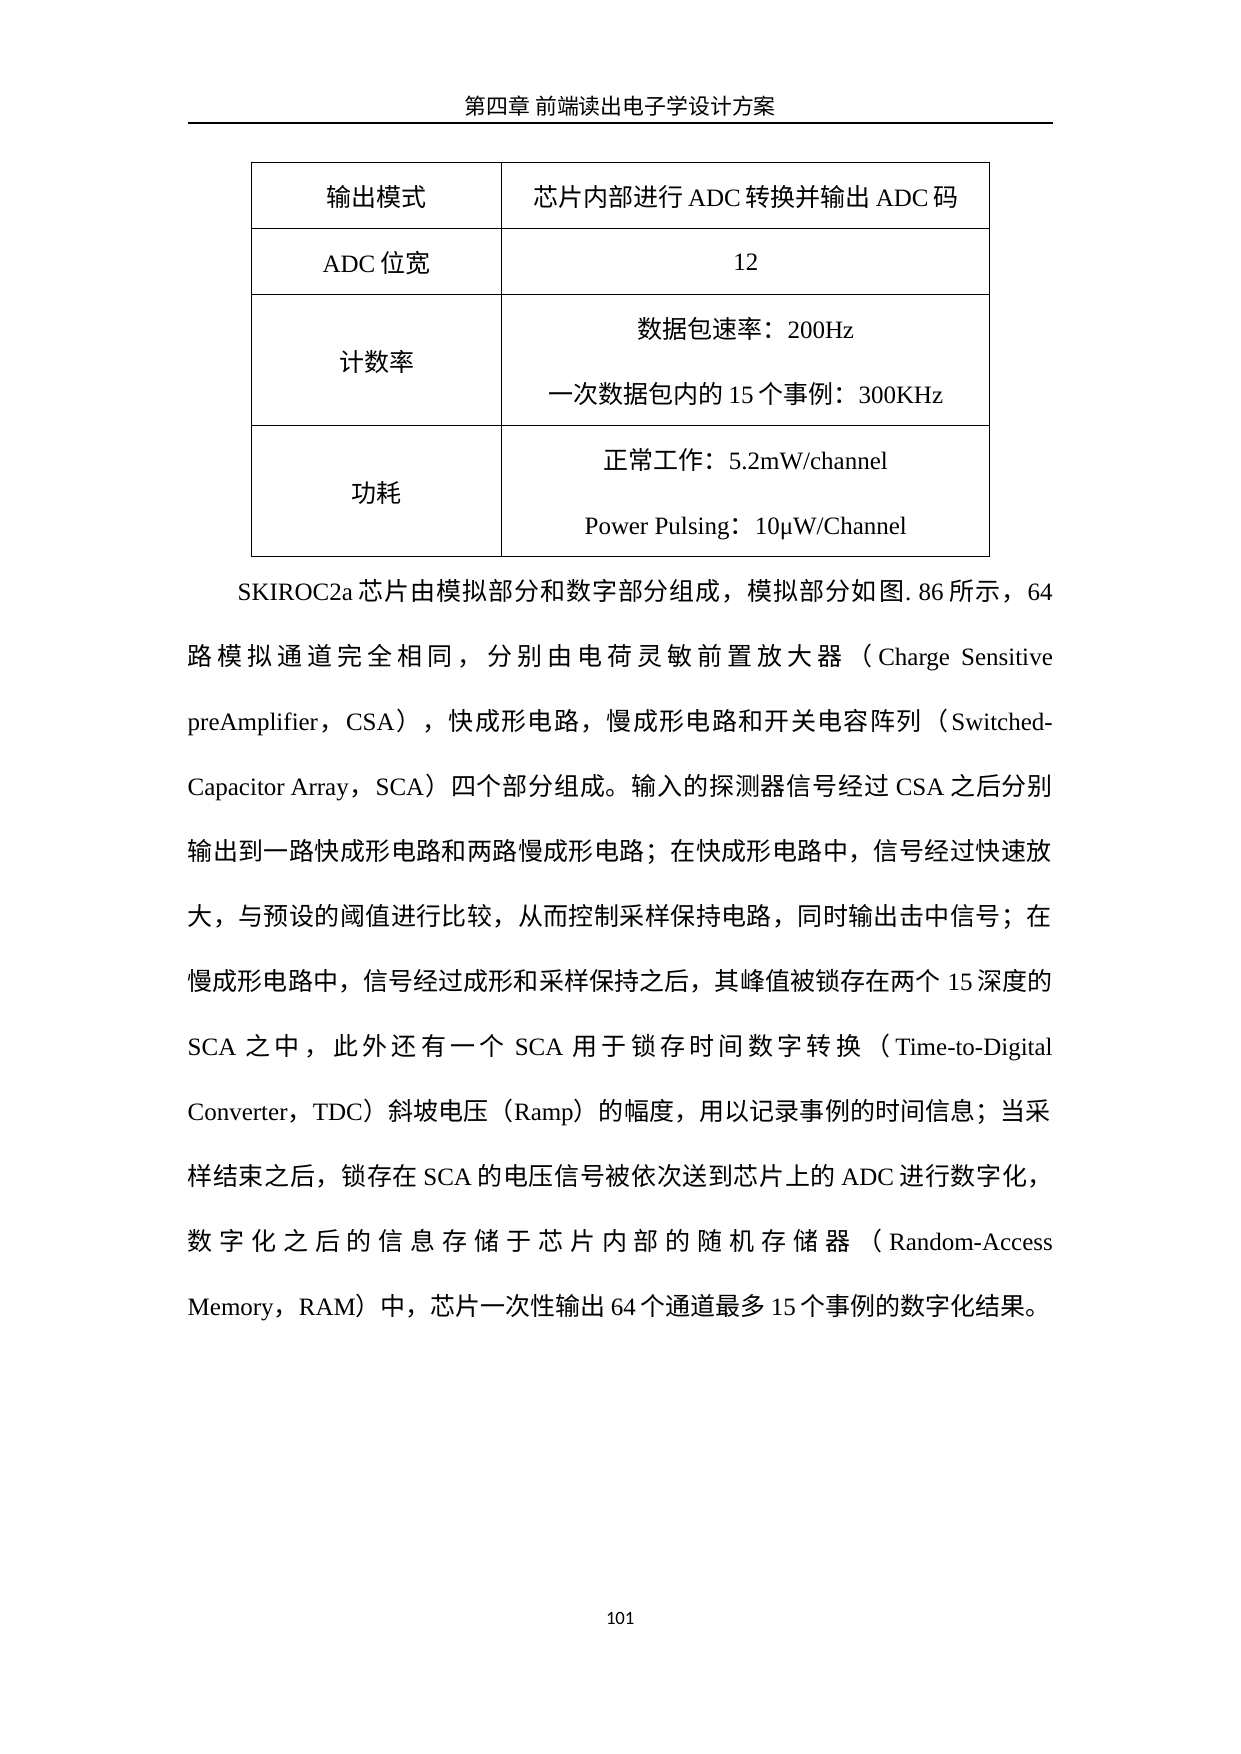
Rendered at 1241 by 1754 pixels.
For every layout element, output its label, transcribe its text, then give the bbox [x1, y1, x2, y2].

text SKIROC2a芯片由模拟部分和数字部分组成，模拟部分如图. 86所示，64路模拟通道完全相同，分别由电荷灵敏前置放大器（Charge Sensitive preAmplifier，CSA），快成形电路，慢成形电路和开关电容阵列（Switched-Capacitor Array，SCA）四个部分组成。输入的探测器信号经过CSA之后分别输出到一路快成形电路和两路慢成形电路；在快成形电路中，信号经过快速放大，与预设的阈值进行比较，从而控制采样保持电路，同时输出击中信号；在慢成形电路中，信号经过成形和采样保持之后，其峰值被锁存在两个15深度的SCA之中，此外还有一个SCA用于锁存时间数字转换（Time-to-Digital Converter，TDC）斜坡电压（Ramp）的幅度，用以记录事例的时间信息；当采样结束之后，锁存在SCA的电压信号被依次送到芯片上的ADC进行数字化，数字化之后的信息存储于芯片内部的随机存储器（Random-Access Memory，RAM）中，芯片一次性输出64个通道最多15个事例的数字化结果。 [187, 557, 1053, 1337]
table_cell ADC位宽 [252, 229, 501, 294]
table_cell 功耗 [252, 426, 501, 556]
table_cell 数据包速率：200Hz 一次数据包内的15个事例：300KHz [502, 295, 989, 425]
table_cell 正常工作：5.2mW/channel Power Pulsing：10μW/Channel [502, 426, 989, 556]
table_cell 输出模式 [252, 163, 501, 228]
table_cell 12 [502, 229, 989, 294]
table_cell 芯片内部进行ADC转换并输出ADC码 [502, 163, 989, 228]
table_cell 计数率 [252, 295, 501, 425]
